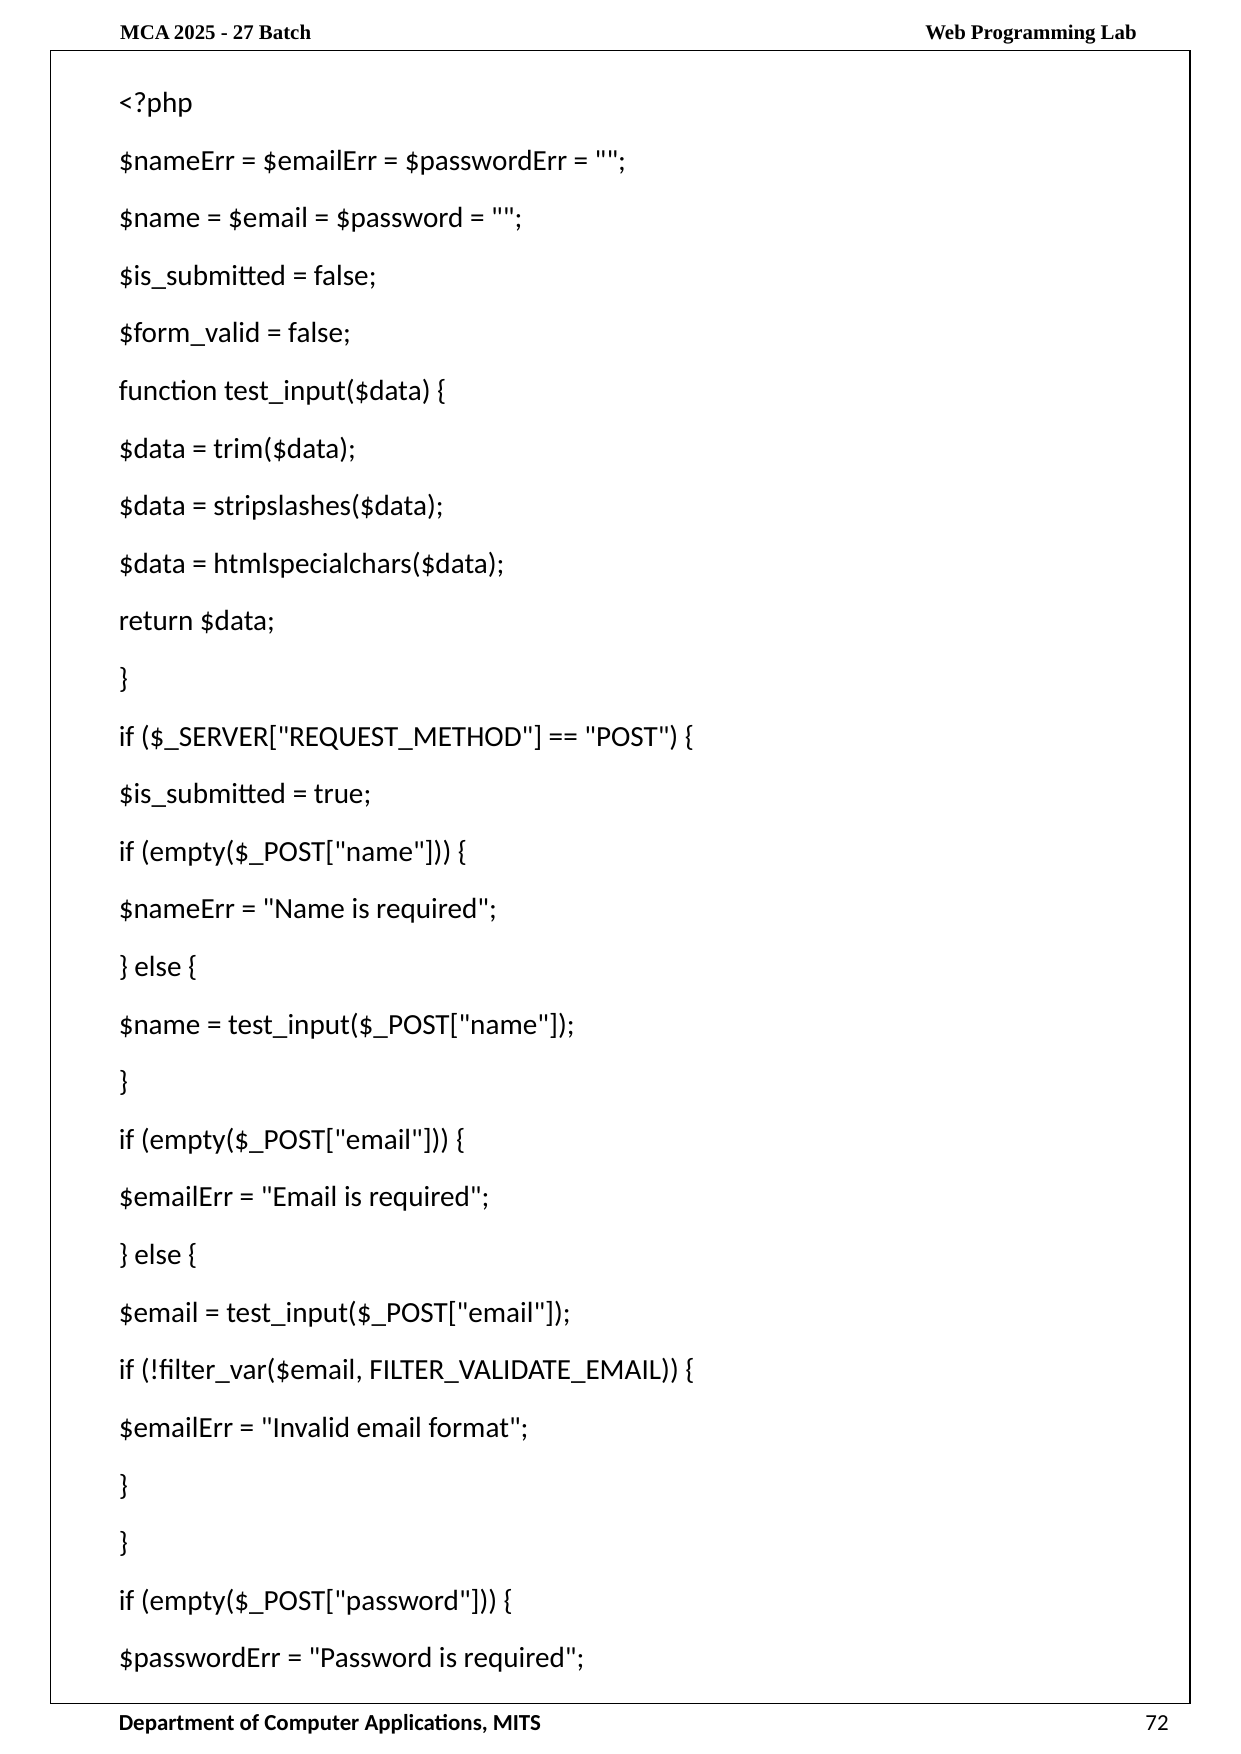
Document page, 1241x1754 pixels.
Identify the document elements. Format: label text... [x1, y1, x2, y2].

text $email = test_input($_POST["email"]); [118, 1294, 1173, 1329]
text $nameErr = $emailErr = $passwordErr = ""; [118, 142, 1173, 177]
text $name = $email = $password = ""; [118, 199, 1173, 235]
text return $data; [118, 602, 1173, 638]
text if ($_SERVER["REQUEST_METHOD"] == "POST") { [118, 718, 1173, 753]
text } [118, 1467, 1173, 1502]
text $passwordErr = "Password is required"; [118, 1639, 1173, 1675]
text $is_submitted = false; [118, 257, 1173, 292]
text } [118, 660, 1173, 696]
text if (!filter_var($email, FILTER_VALIDATE_EMAIL)) { [118, 1351, 1173, 1387]
text $data = stripslashes($data); [118, 487, 1173, 523]
text if (empty($_POST["email"])) { [118, 1121, 1173, 1157]
text $emailErr = "Invalid email format"; [118, 1409, 1173, 1444]
text $data = trim($data); [118, 430, 1173, 465]
text } else { [118, 1236, 1173, 1272]
text function test_input($data) { [118, 372, 1173, 408]
text $nameErr = "Name is required"; [118, 891, 1173, 926]
text if (empty($_POST["password"])) { [118, 1582, 1173, 1617]
text $emailErr = "Email is required"; [118, 1178, 1173, 1214]
text } [118, 1524, 1173, 1560]
text } else { [118, 948, 1173, 984]
text } [118, 1063, 1173, 1099]
text $is_submitted = true; [118, 775, 1173, 811]
text if (empty($_POST["name"])) { [118, 833, 1173, 868]
text $form_valid = false; [118, 314, 1173, 350]
text $name = test_input($_POST["name"]); [118, 1006, 1173, 1041]
text <?php [118, 84, 1173, 120]
text $data = htmlspecialchars($data); [118, 545, 1173, 581]
